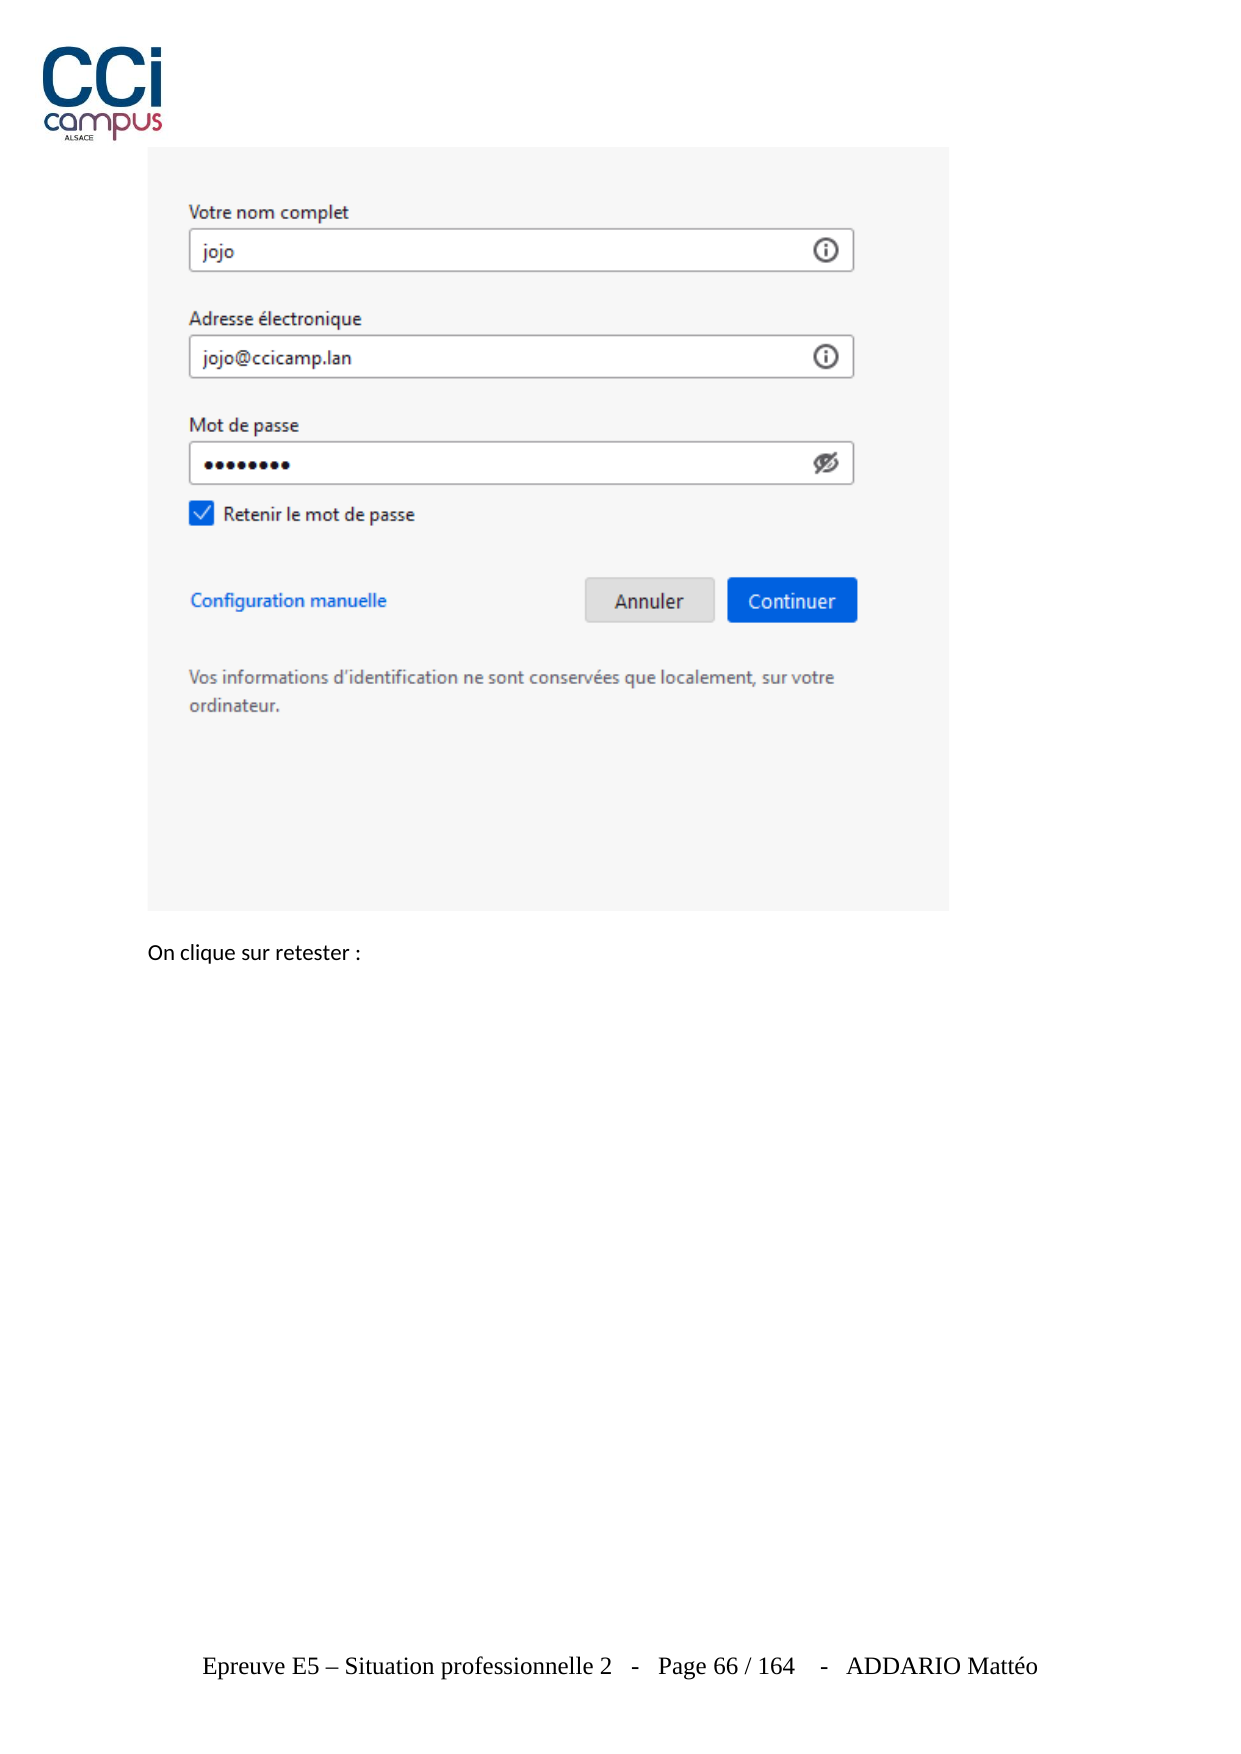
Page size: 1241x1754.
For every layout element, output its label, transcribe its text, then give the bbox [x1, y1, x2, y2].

text On clique sur retester : [148, 938, 1093, 966]
picture [35, 26, 950, 911]
